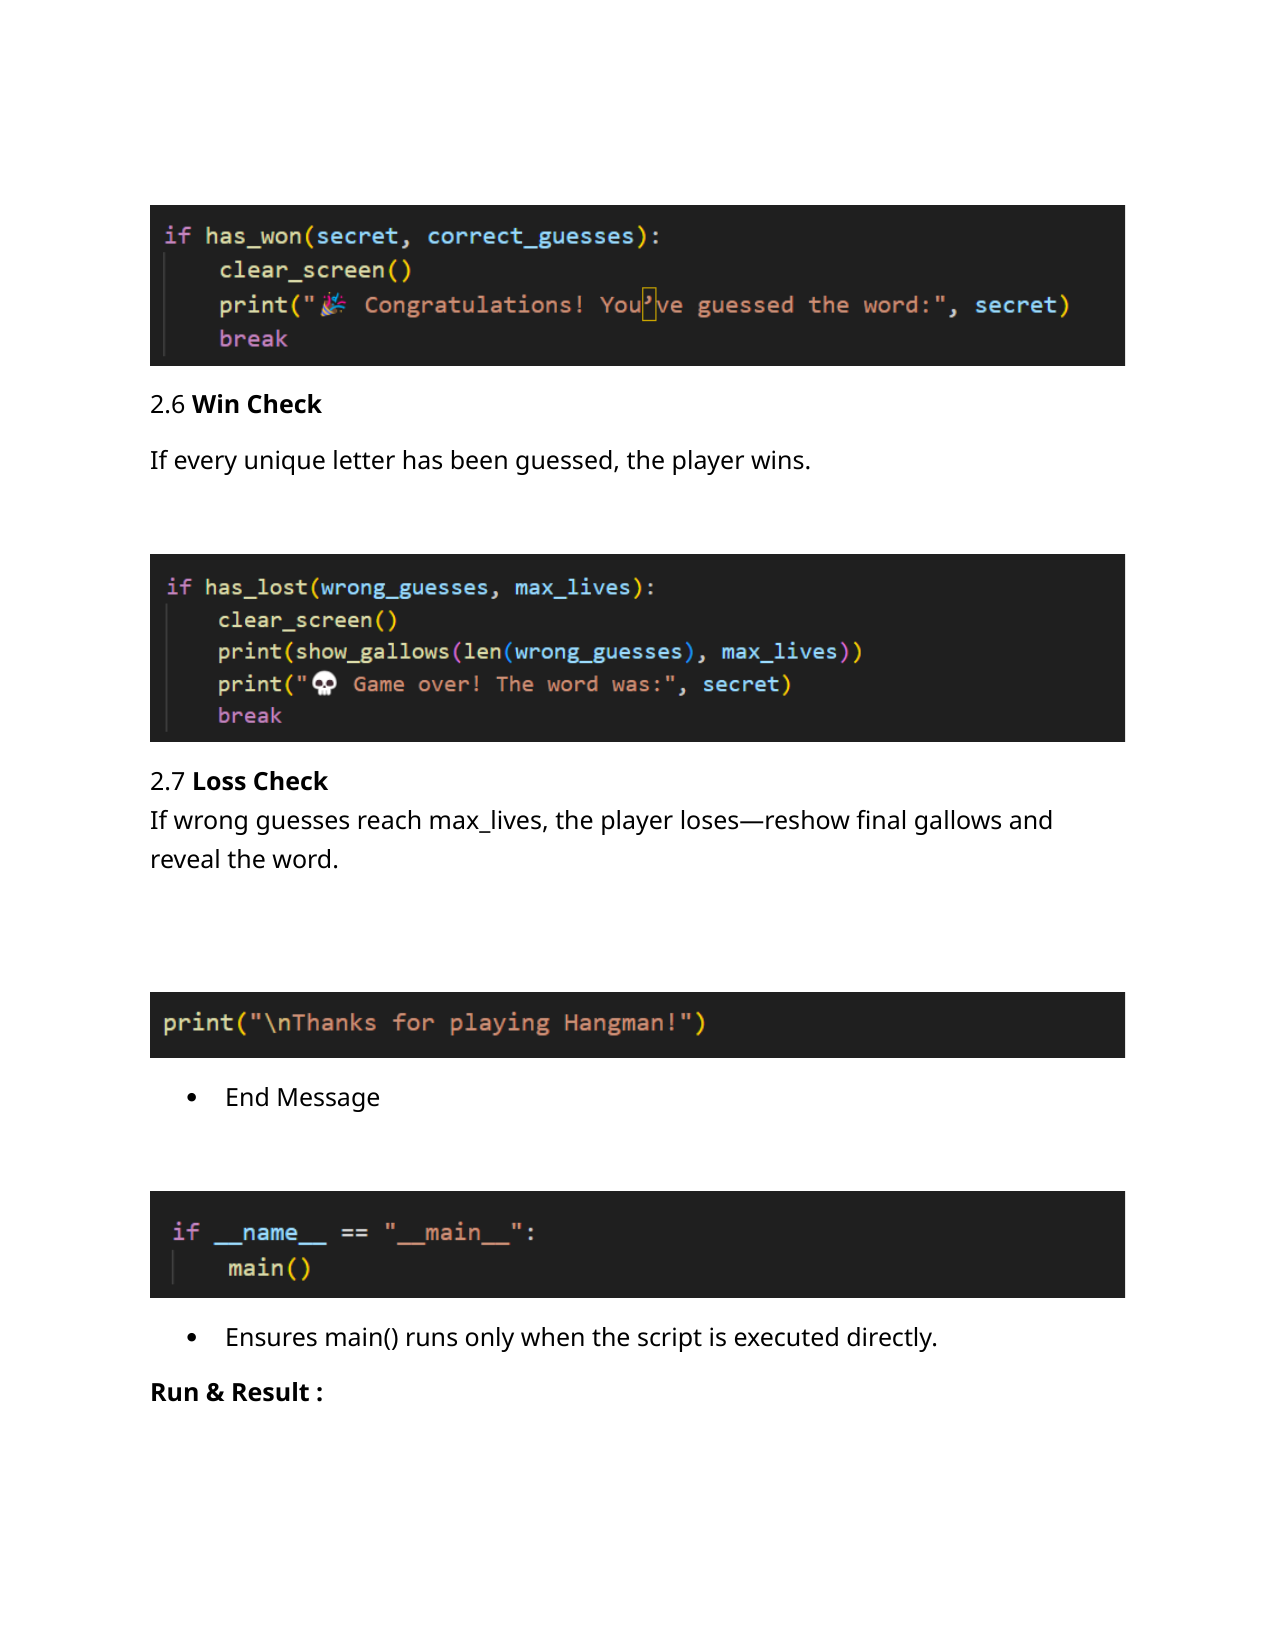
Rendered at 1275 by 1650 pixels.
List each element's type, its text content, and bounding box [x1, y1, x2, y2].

list End Message [187, 1080, 1125, 1114]
text If every unique letter has been guessed, the player wins. [150, 443, 1125, 477]
picture [150, 205, 1125, 366]
text 2.7 Loss Check [150, 763, 1125, 797]
text 2.6 Win Check [150, 387, 1125, 421]
list Ensures main() runs only when the script is executed directly. [187, 1319, 1125, 1353]
text Run & Result : [150, 1375, 1125, 1409]
picture [150, 1191, 1125, 1298]
picture [150, 554, 1125, 742]
text If wrong guesses reach max_lives, the player loses—reshow final gallows and reveal the word. [150, 802, 1125, 876]
picture [150, 992, 1125, 1058]
